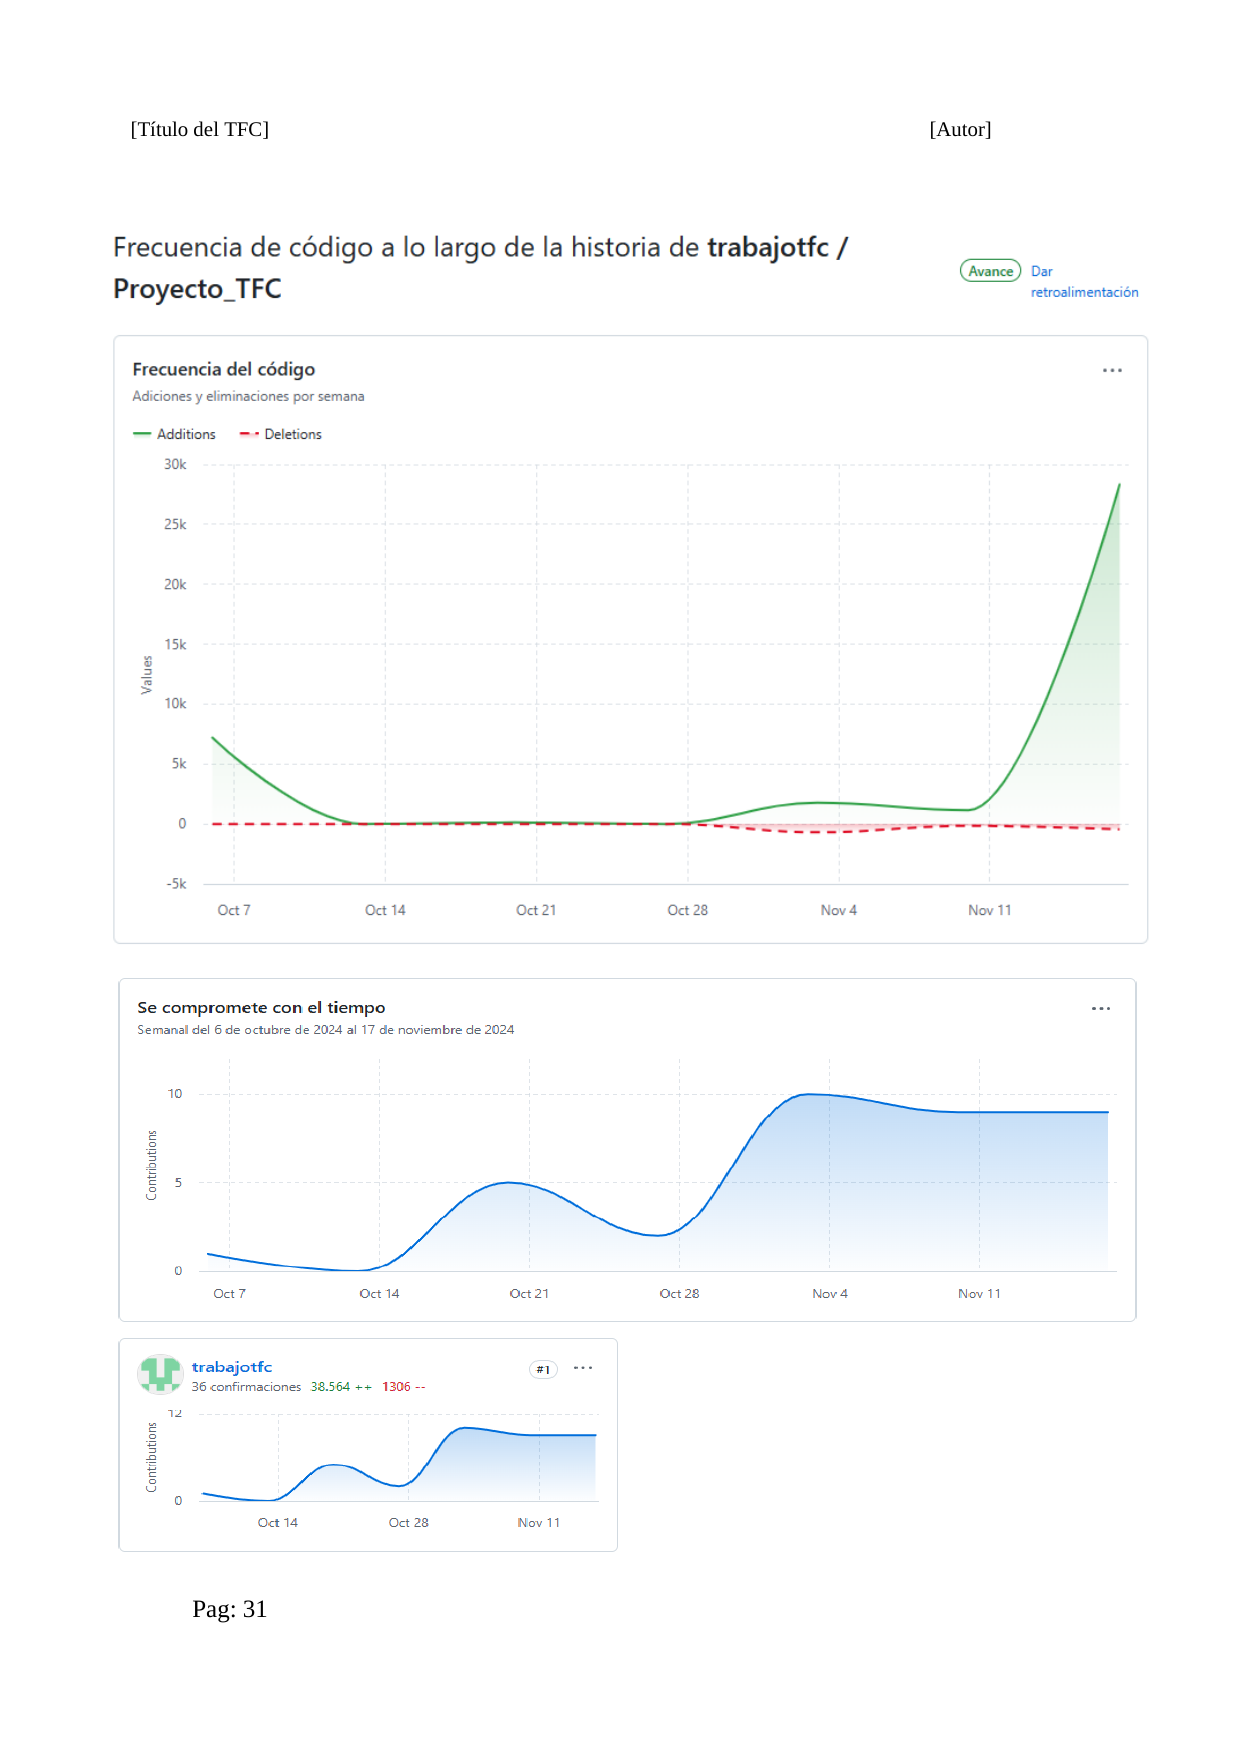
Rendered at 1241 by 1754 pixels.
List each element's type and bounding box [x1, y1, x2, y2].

picture [103, 969, 1153, 1565]
picture [103, 208, 1153, 951]
